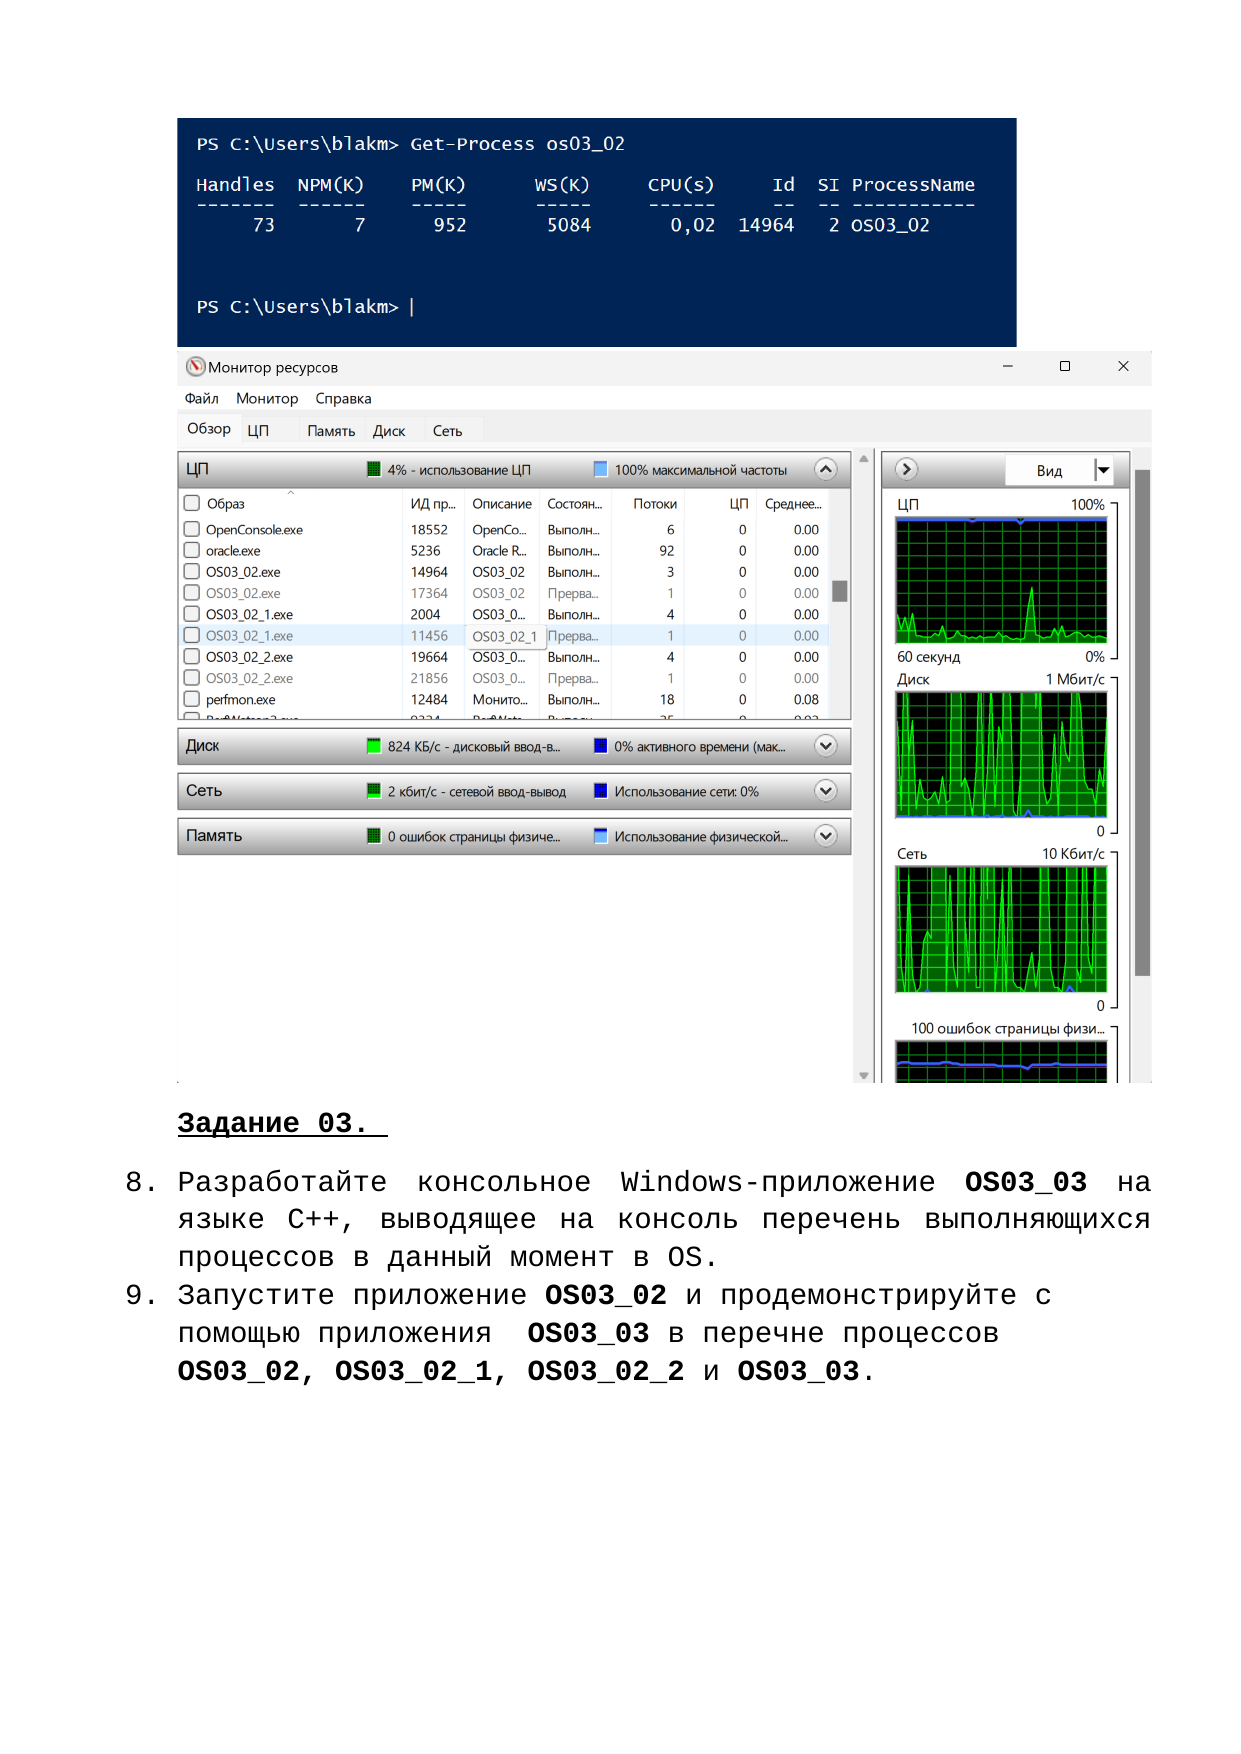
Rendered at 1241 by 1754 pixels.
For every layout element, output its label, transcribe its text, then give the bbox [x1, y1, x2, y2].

picture [177, 351, 1152, 1083]
text Задание 03. [177, 1108, 1152, 1141]
picture [177, 118, 1017, 347]
list Запустите приложение OS03_02 и продемонстрируйте с помощью приложения OS03_03 в перечне процессов OS03_02, OS03_02_1, OS03_02_2 и OS03_03. [177, 1280, 1152, 1389]
list Разработайте консольное Windows-приложение OS03_03 на языке С++, выводящее на консоль перечень выполняющихся процессов в данный момент в OS. [177, 1167, 1152, 1276]
